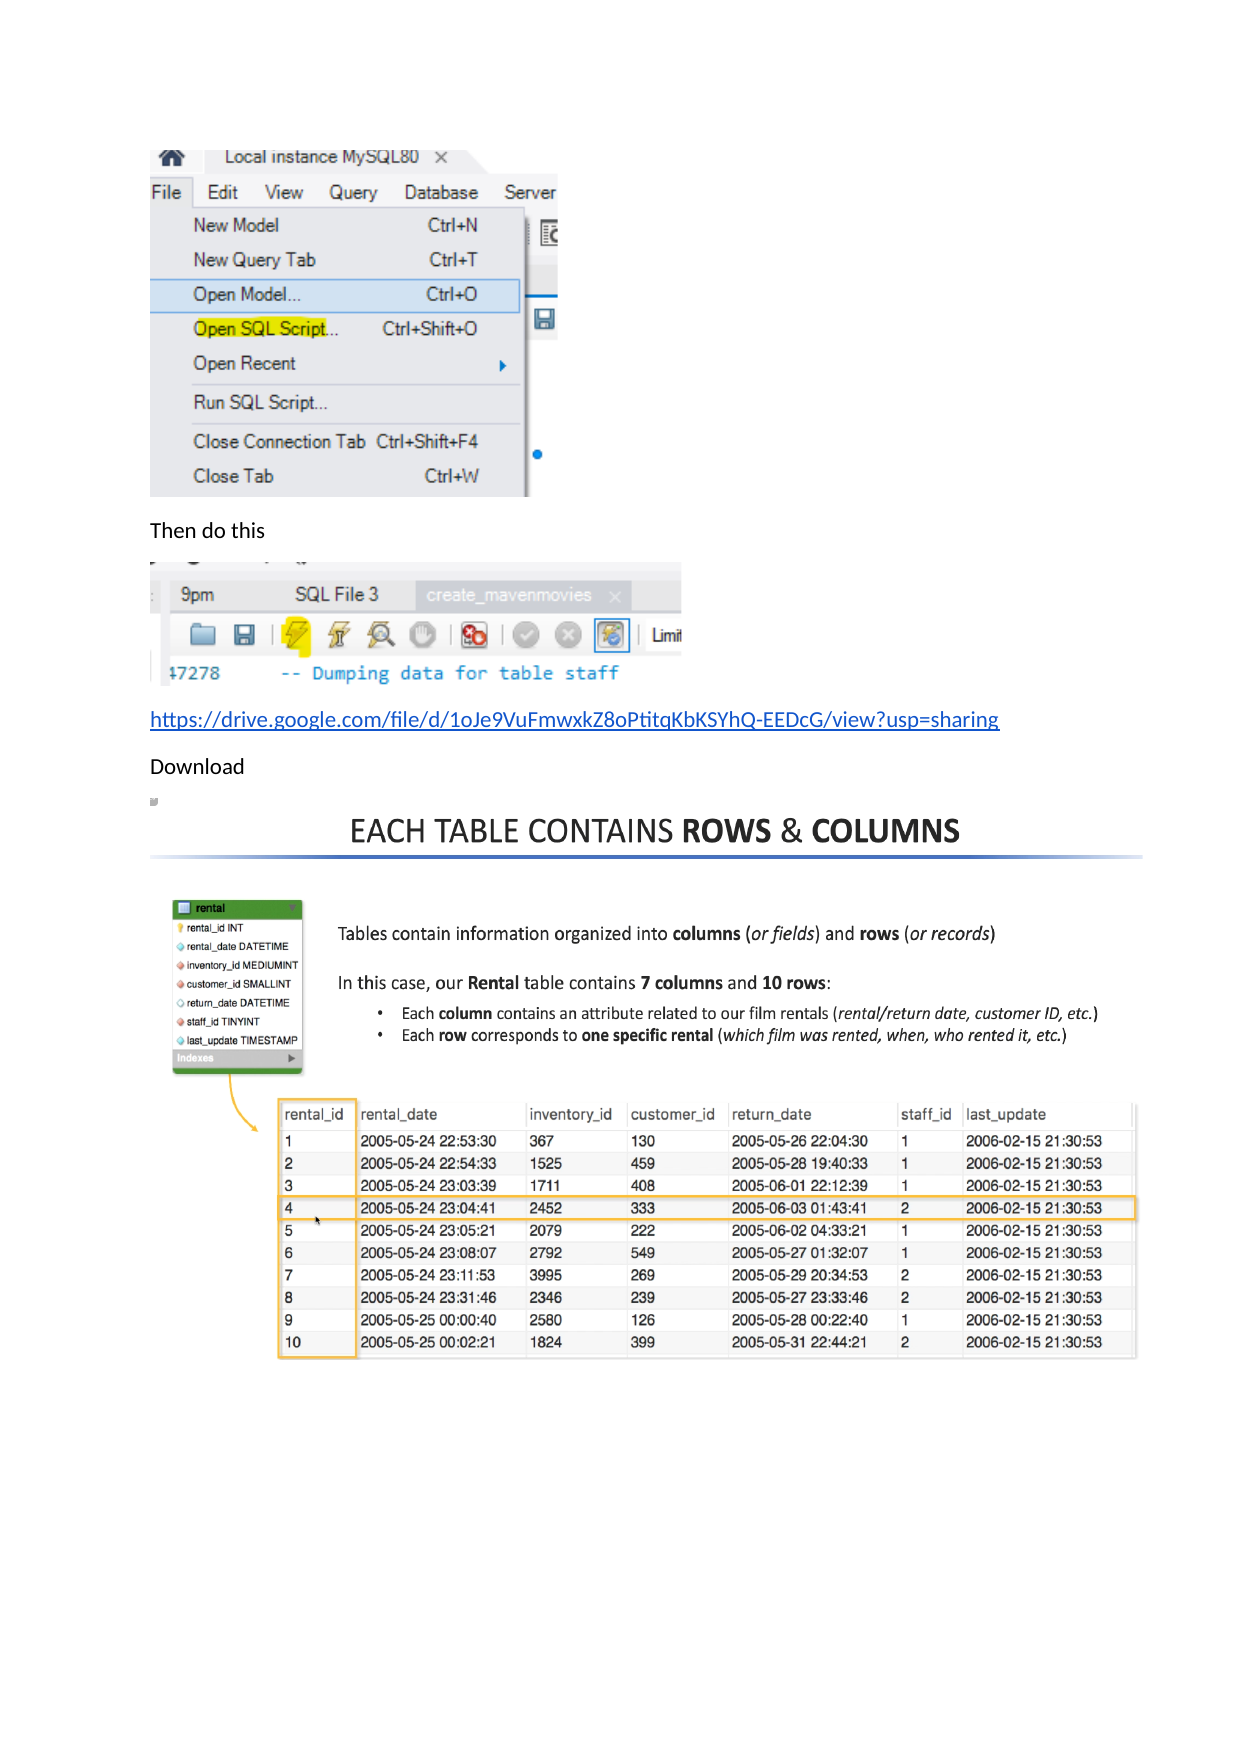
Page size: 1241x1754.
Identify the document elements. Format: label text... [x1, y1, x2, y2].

text Then do this [150, 516, 1090, 544]
picture [150, 562, 682, 686]
text Download [150, 752, 1090, 780]
text https://drive.google.com/file/d/1oJe9VuFmwxkZ8oPtitqKbKSYhQ-EEDcG/view?usp=sharing [150, 705, 1090, 733]
picture [150, 798, 1143, 1360]
picture [150, 150, 558, 497]
